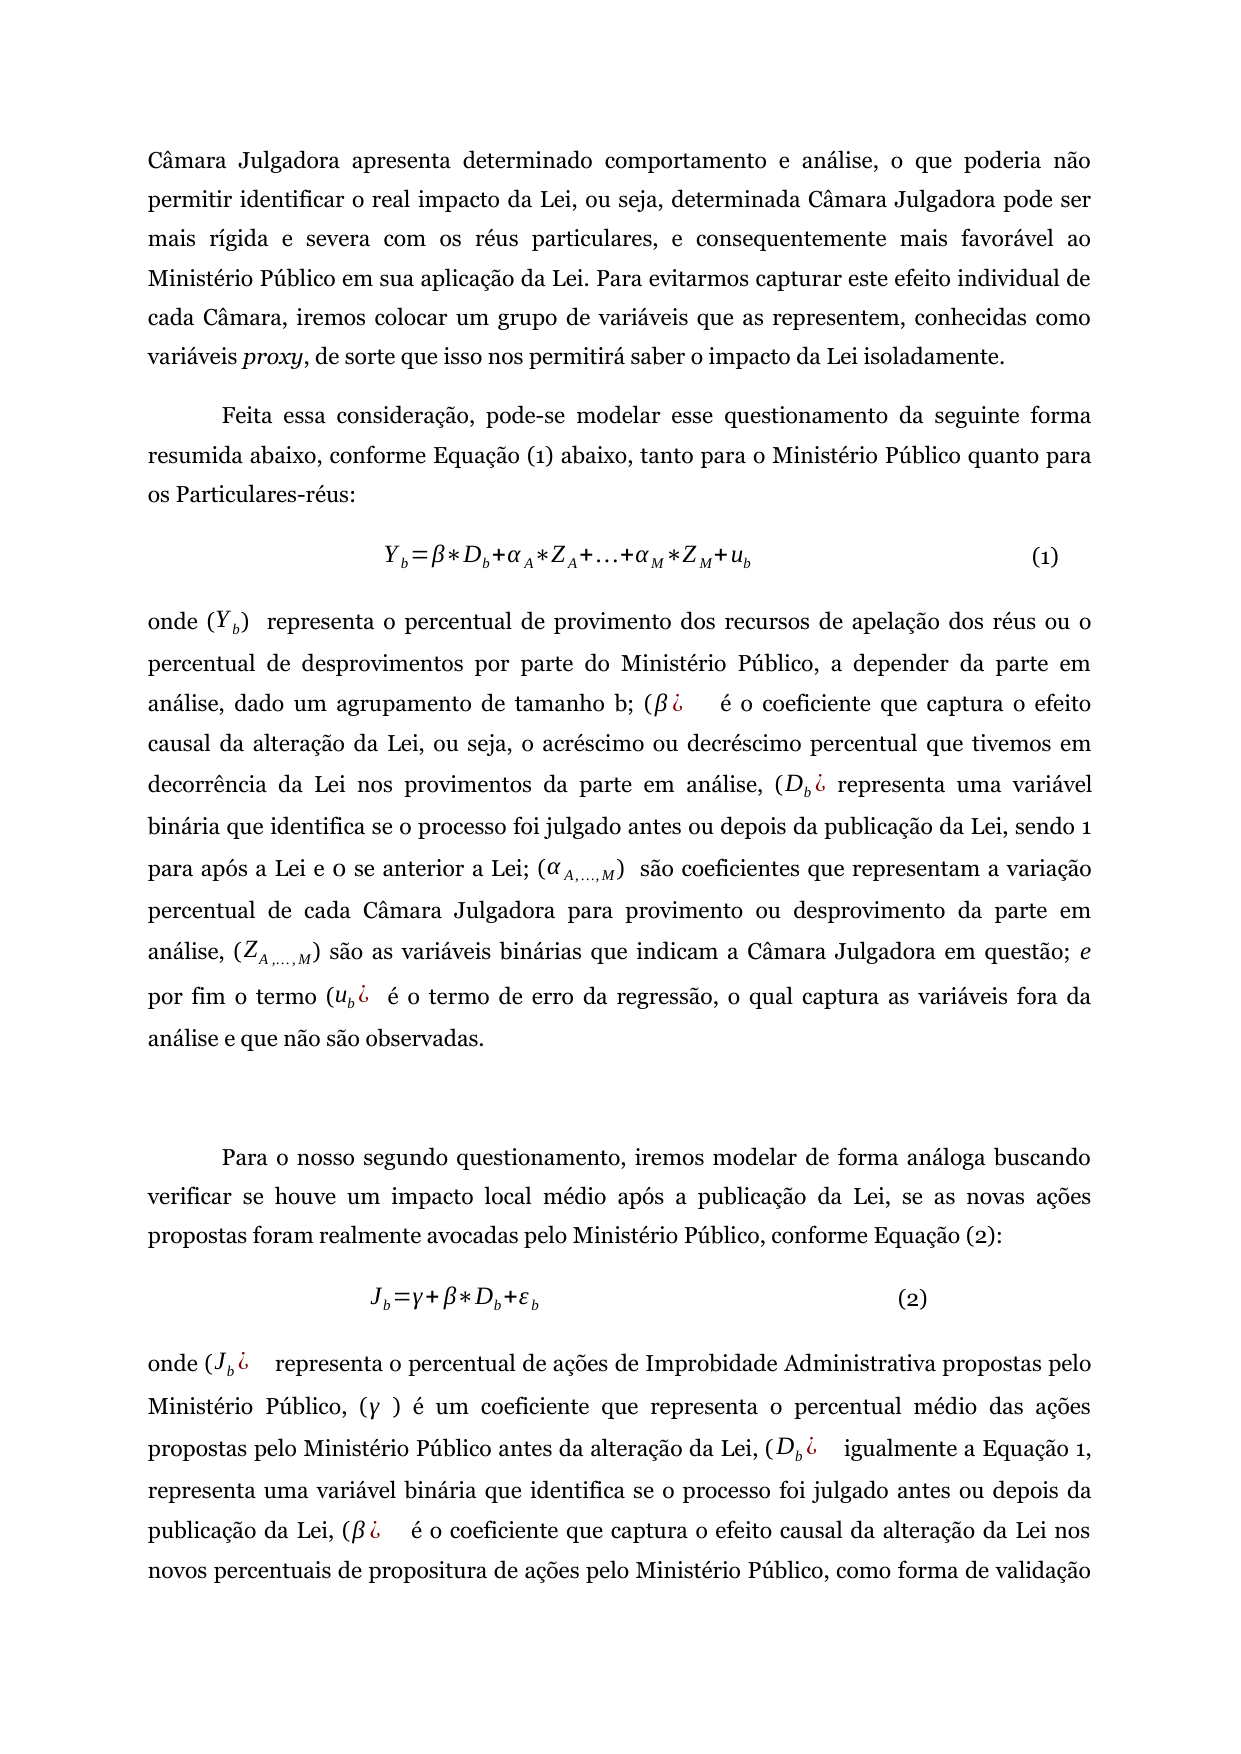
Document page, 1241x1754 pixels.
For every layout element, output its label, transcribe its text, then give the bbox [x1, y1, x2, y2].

text (2) [295, 1283, 1092, 1314]
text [148, 148, 1092, 369]
text Feita essa consideração, pode-se modelar esse questionamento da seguinte forma resumida abaixo, conforme Equação (1) abaixo, tanto para o Ministério Público quanto para os Particulares-réus: [148, 403, 1092, 507]
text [148, 1348, 1092, 1583]
text Para o nosso segundo questionamento, iremos modelar de forma análoga buscando verificar se houve um impacto local médio após a publicação da Lei, se as novas ações propostas foram realmente avocadas pelo Ministério Público, conforme Equação (2): [148, 1145, 1092, 1249]
text (1) [148, 541, 1092, 572]
text onde () representa o percentual de provimento dos recursos de apelação dos réus ou o percentual de desprovimentos por parte do Ministério Público, a depender da parte em análise, dado um agrupamento de tamanho b; ( é o coeficiente que captura o efeito causal da alteração da Lei, ou seja, o acréscimo ou decréscimo percentual que tivemos em decorrência da Lei nos provimentos da parte em análise, ( representa uma variável binária que identifica se o processo foi julgado antes ou depois da publicação da Lei, sendo 1 para após a Lei e 0 se anterior a Lei; () são coeficientes que representam a variação percentual de cada Câmara Julgadora para provimento ou desprovimento da parte em análise, () são as variáveis binárias que indicam a Câmara Julgadora em questão; por fim o termo ( é o termo de erro da regressão, o qual captura as variáveis fora da análise e que não são observadas. [148, 606, 1092, 1051]
